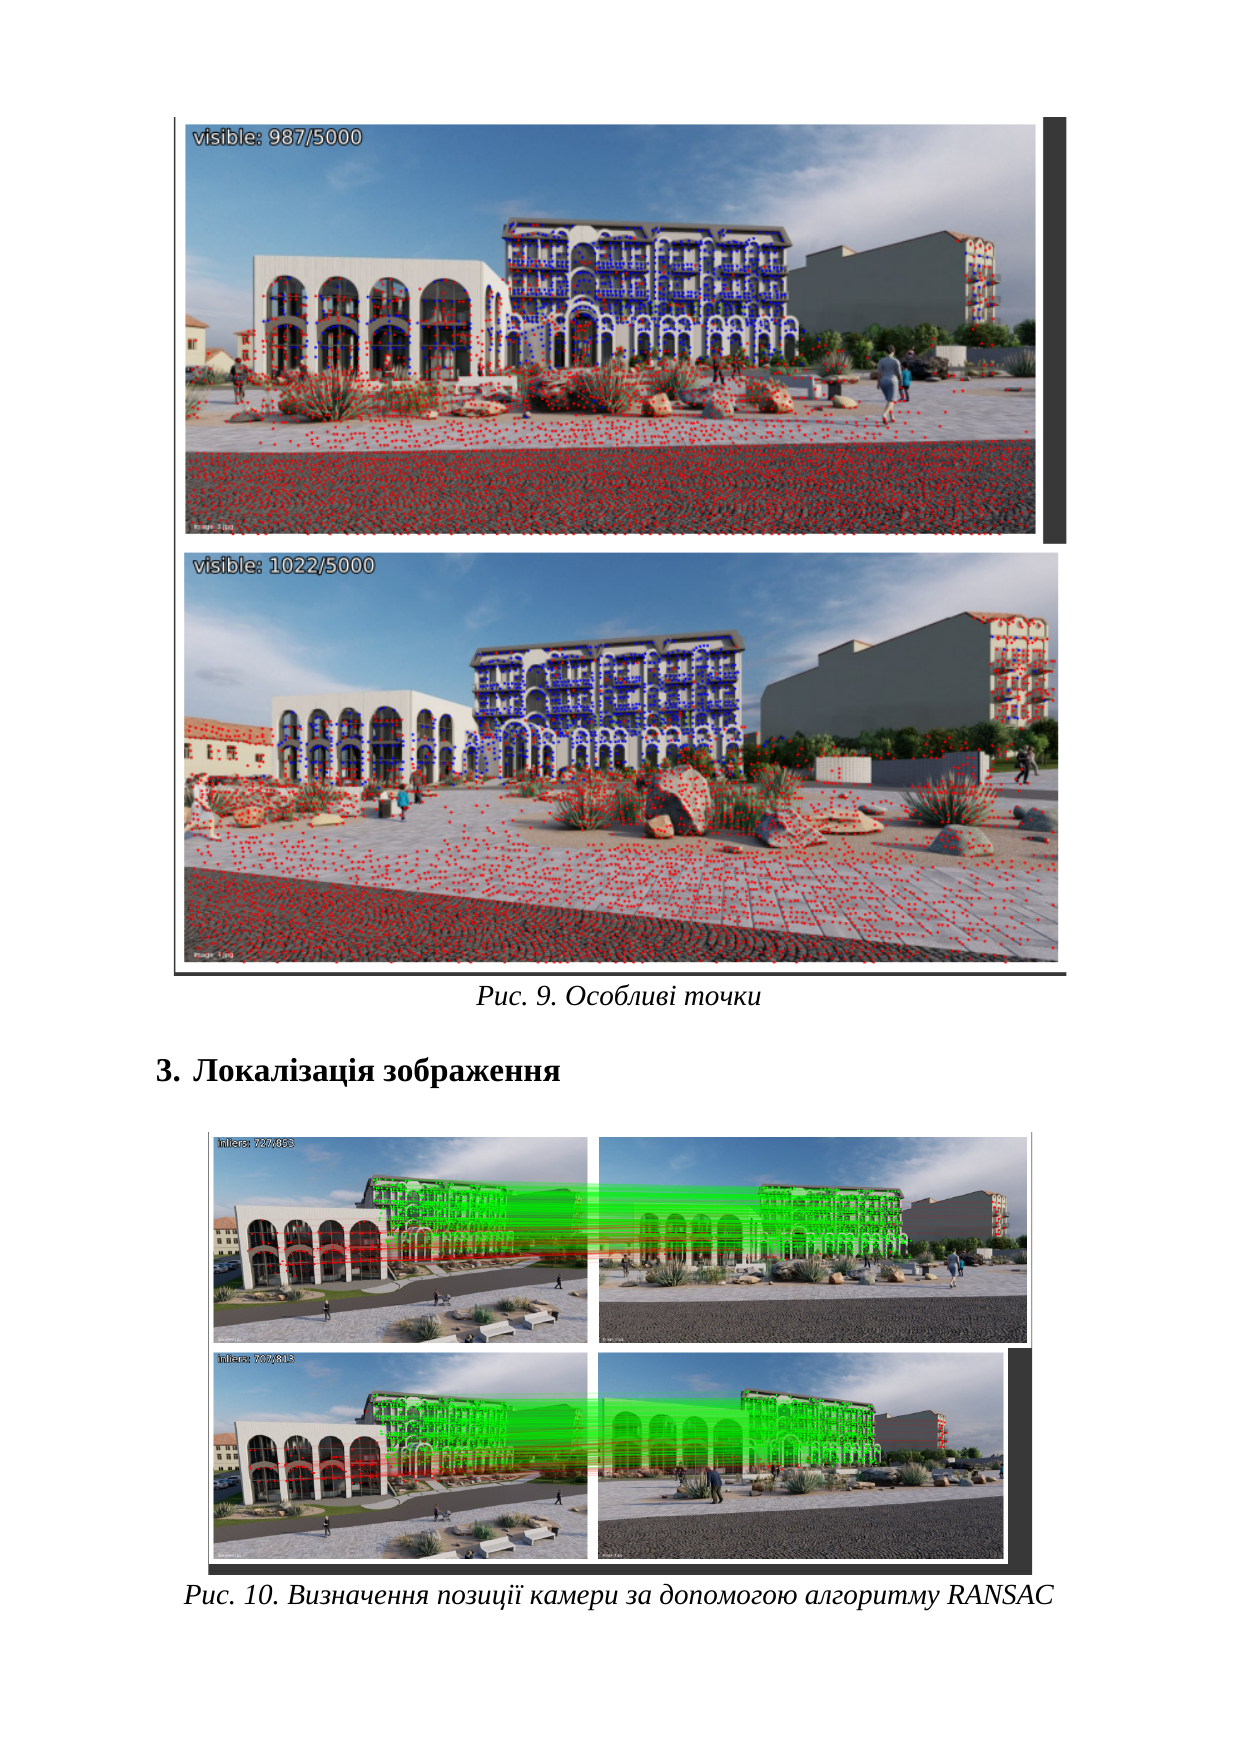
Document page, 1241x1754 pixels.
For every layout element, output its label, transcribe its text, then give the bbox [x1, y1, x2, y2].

list Локалізація зображення [156, 1050, 1122, 1089]
picture [173, 117, 1067, 976]
text Рис. 9. Особливі точки [118, 978, 1122, 1012]
picture [208, 1132, 1033, 1575]
text Рис. 10. Визначення позиції камери за допомогою алгоритму RANSAC [118, 1577, 1122, 1611]
